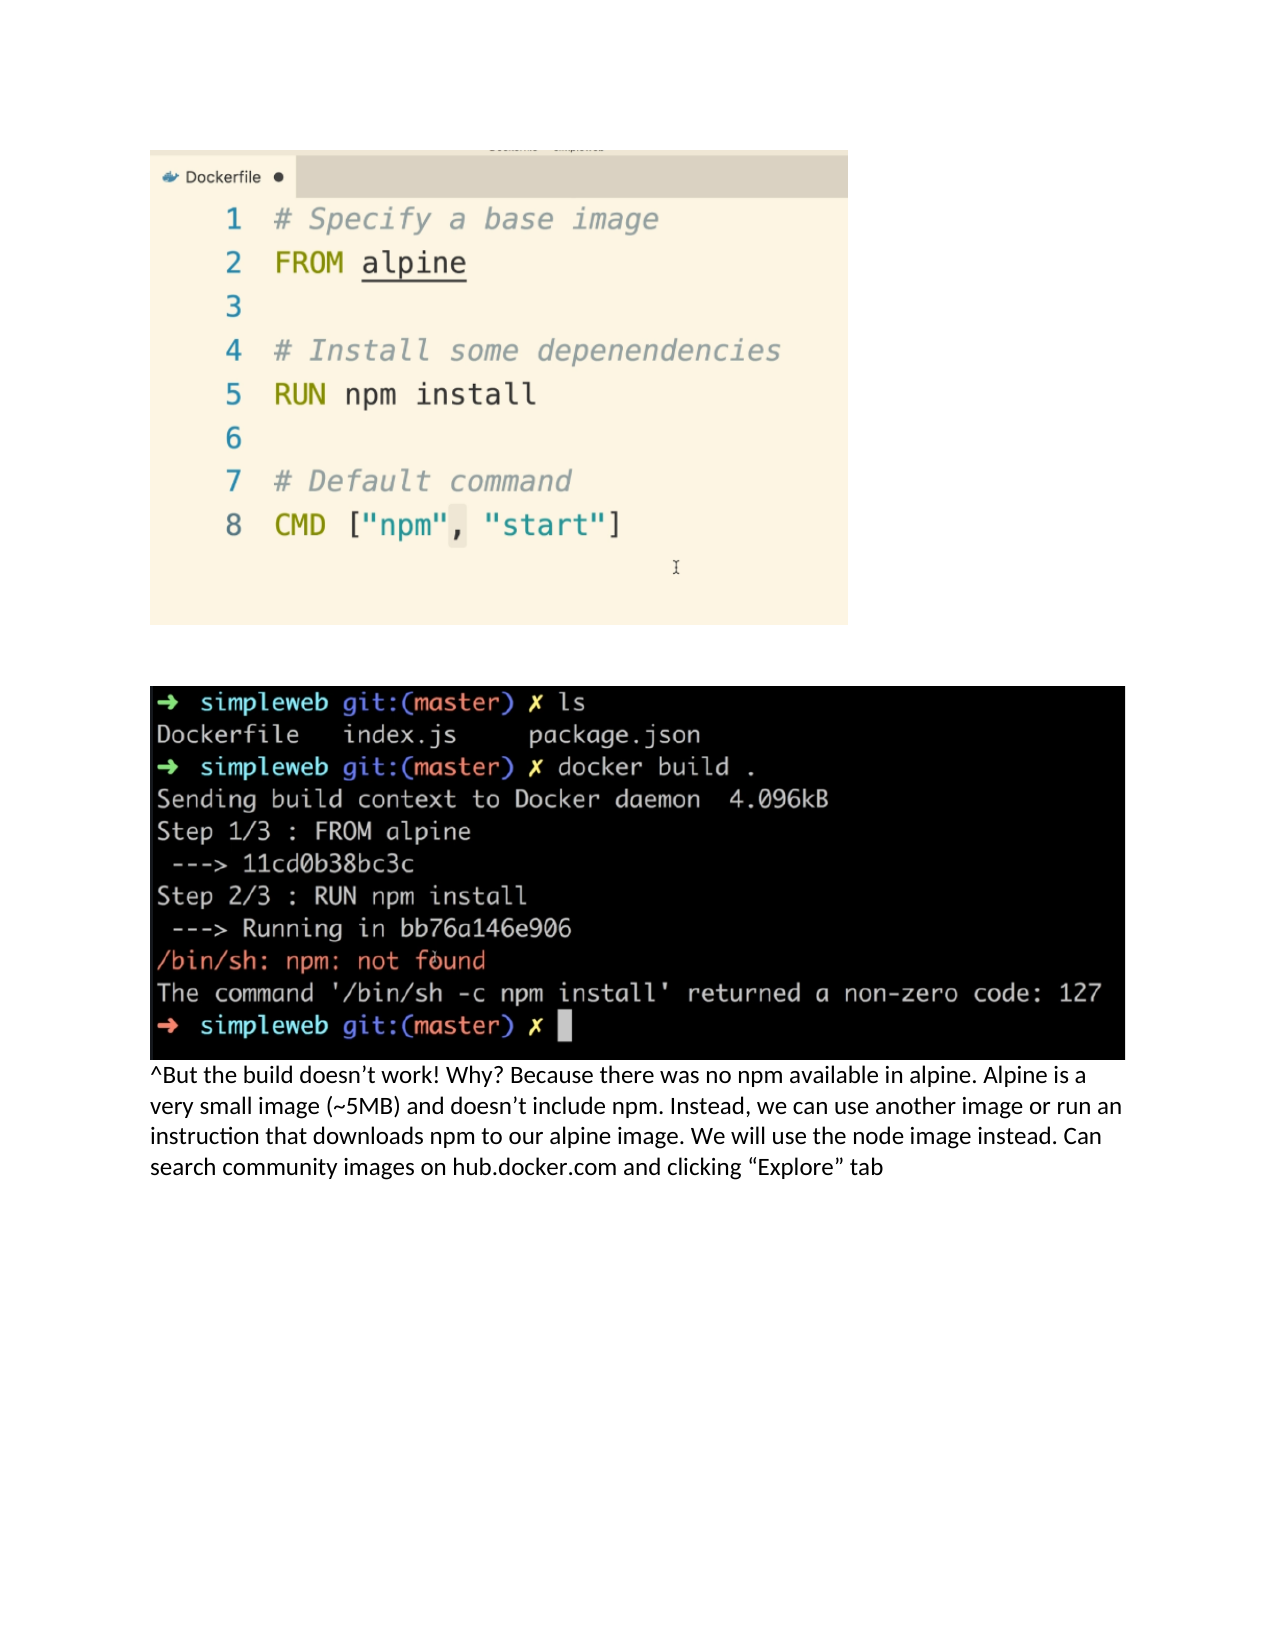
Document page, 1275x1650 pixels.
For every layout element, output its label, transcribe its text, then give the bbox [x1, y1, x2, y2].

picture [150, 686, 1125, 1060]
text ^But the build doesn’t work! Why? Because there was no npm available in alpine. Alpine is a very small image (~5MB) and doesn’t include npm. Instead, we can use another image or run an instruction that downloads npm to our alpine image. We will use the node image instead. Can search community images on hub.docker.com and clicking “Explore” tab [150, 1060, 1125, 1181]
picture [150, 150, 848, 625]
